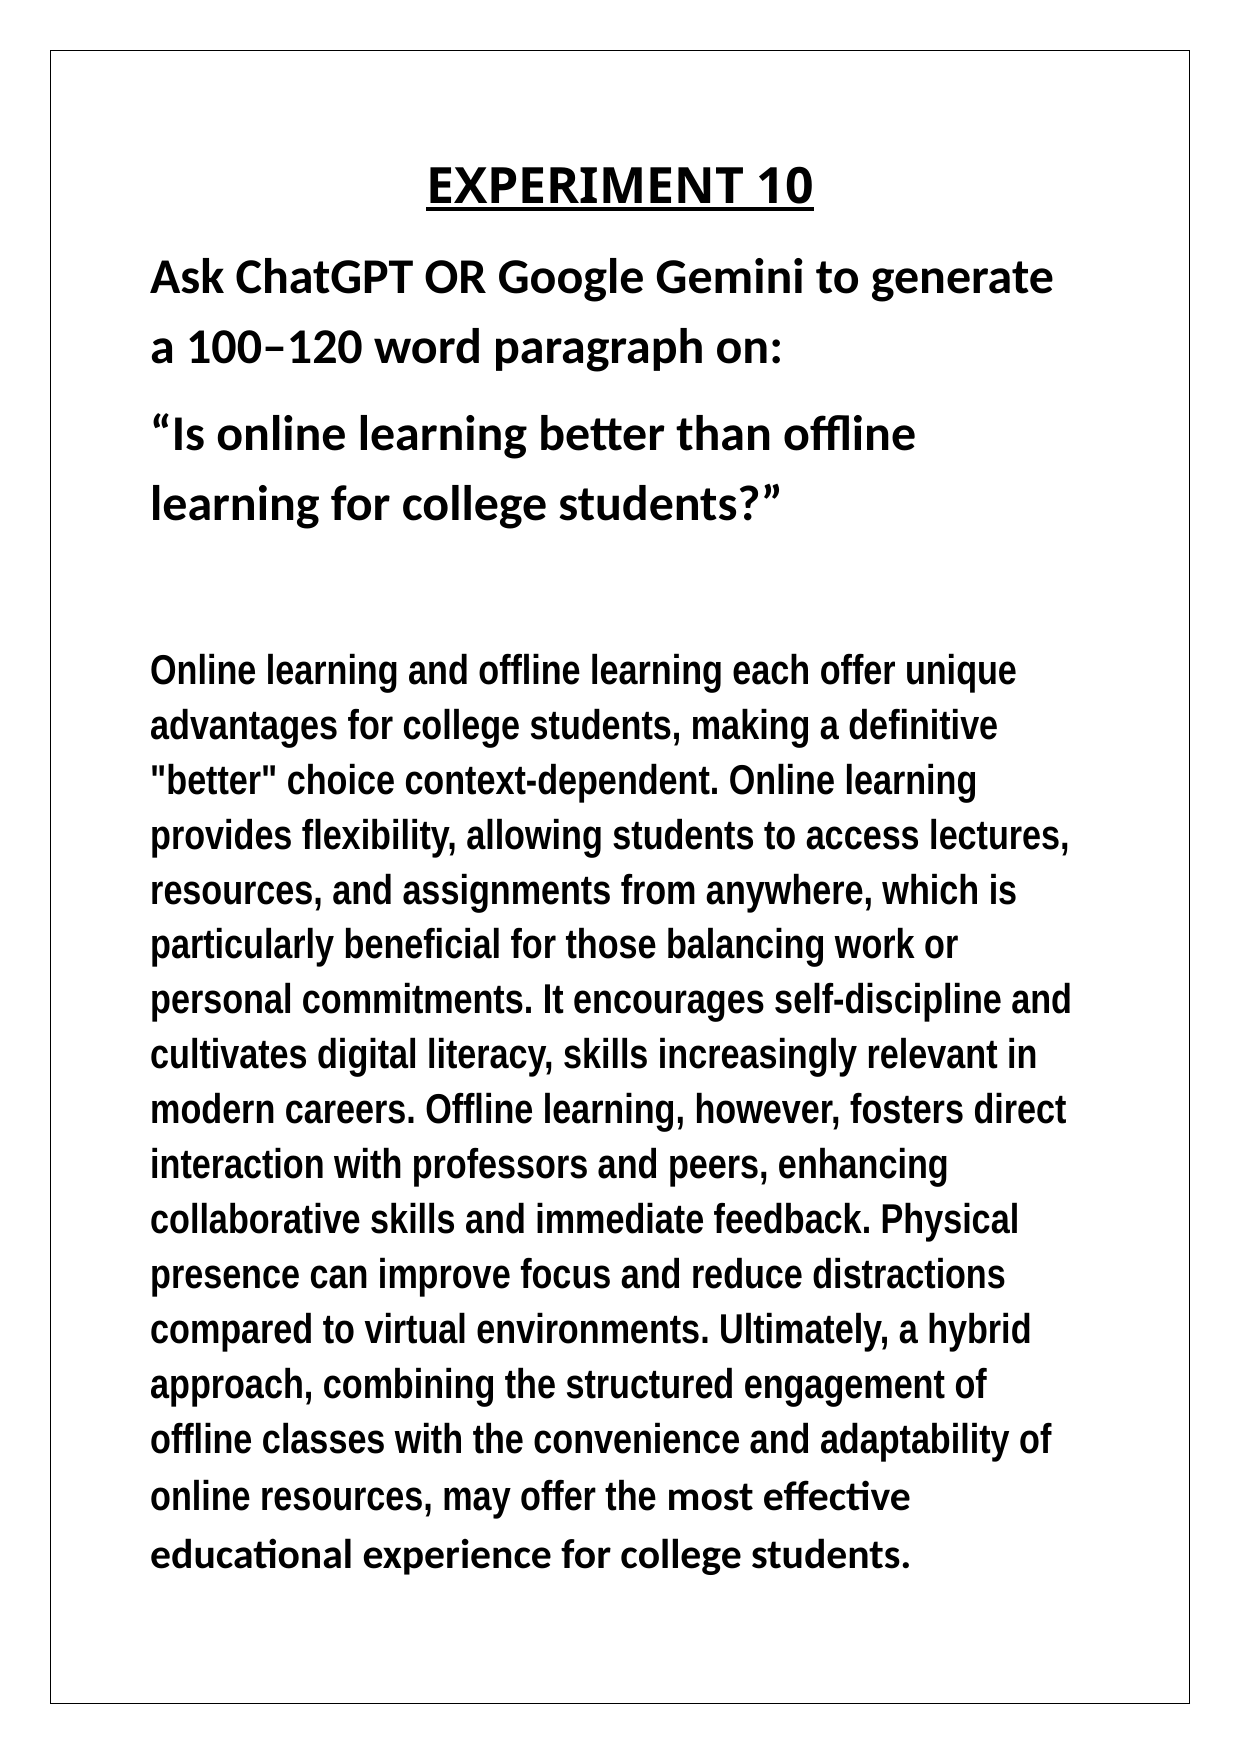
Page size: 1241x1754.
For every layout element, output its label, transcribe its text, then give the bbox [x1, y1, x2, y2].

text Online learning and offline learning each offer unique advantages for college students, making a definitive "better" choice context-dependent. Online learning provides flexibility, allowing students to access lectures, resources, and assignments from anywhere, which is particularly beneficial for those balancing work or personal commitments. It encourages self-discipline and cultivates digital literacy, skills increasingly relevant in modern careers. Offline learning, however, fosters direct interaction with professors and peers, enhancing collaborative skills and immediate feedback. Physical presence can improve focus and reduce distractions compared to virtual environments. Ultimately, a hybrid approach, combining the structured engagement of offline classes with the convenience and adaptability of online resources, may offer the most effective educational experience for college students. [150, 646, 1090, 1579]
text “Is online learning better than offline learning for college students?” [150, 402, 1090, 533]
text EXPERIMENT 10 [150, 150, 1090, 218]
text Ask ChatGPT OR Google Gemini to generate a 100–120 word paragraph on: [150, 245, 1090, 376]
